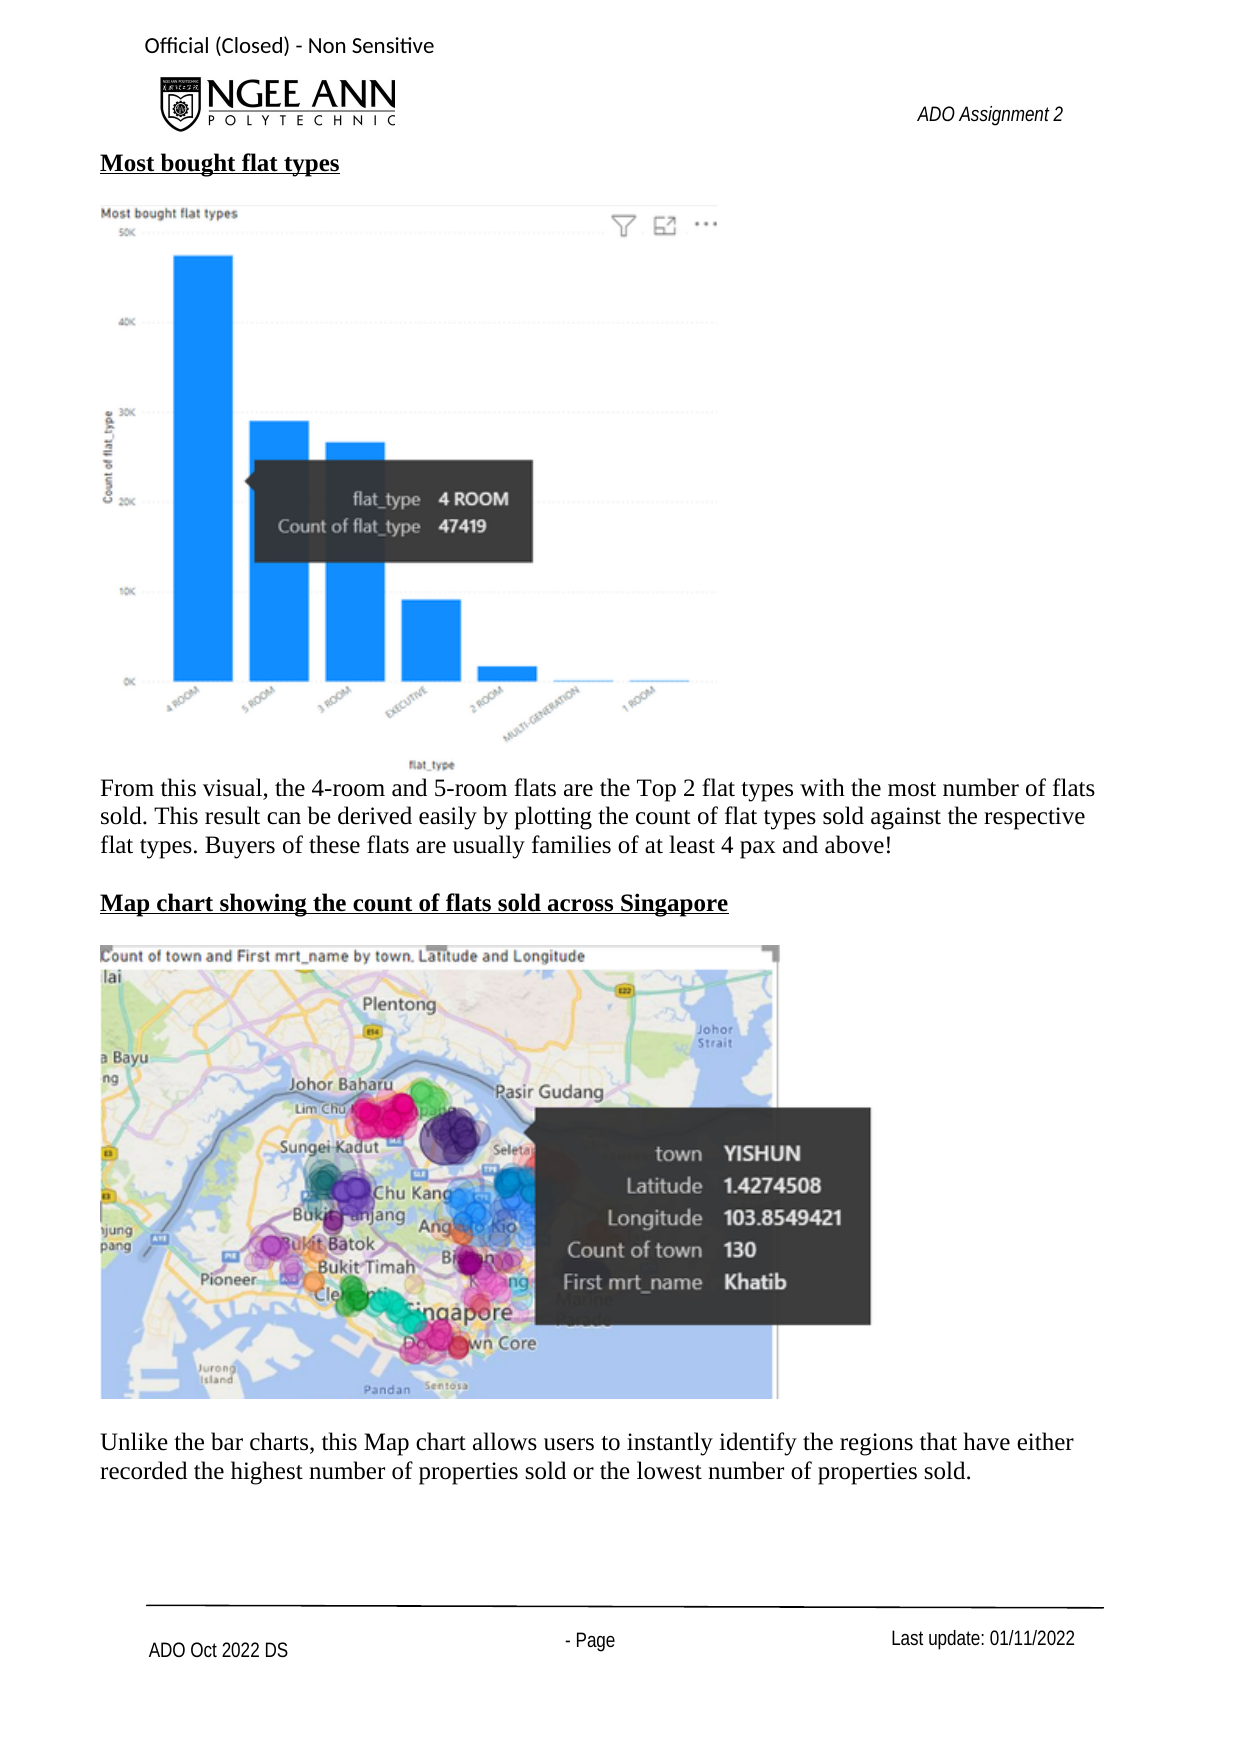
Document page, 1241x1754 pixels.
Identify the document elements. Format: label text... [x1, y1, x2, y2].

text ​Unlike the bar charts, this Map chart allows users to instantly identify the regions that have either recorded the highest number of properties sold or the lowest number of properties sold. [100, 1427, 1113, 1484]
picture [100, 945, 877, 1399]
picture [100, 205, 718, 773]
text Map chart showing the count of flats sold across Singapore [100, 888, 1113, 916]
text Most bought flat types [100, 148, 1113, 177]
picture [160, 77, 395, 132]
text From this visual, the 4-room and 5-room flats are the Top 2 flat types with the most number of flats sold. This result can be derived easily by plotting the count of flat types sold against the respective flat types. Buyers of these flats are usually families of at least 4 pax and above! [100, 773, 1113, 859]
